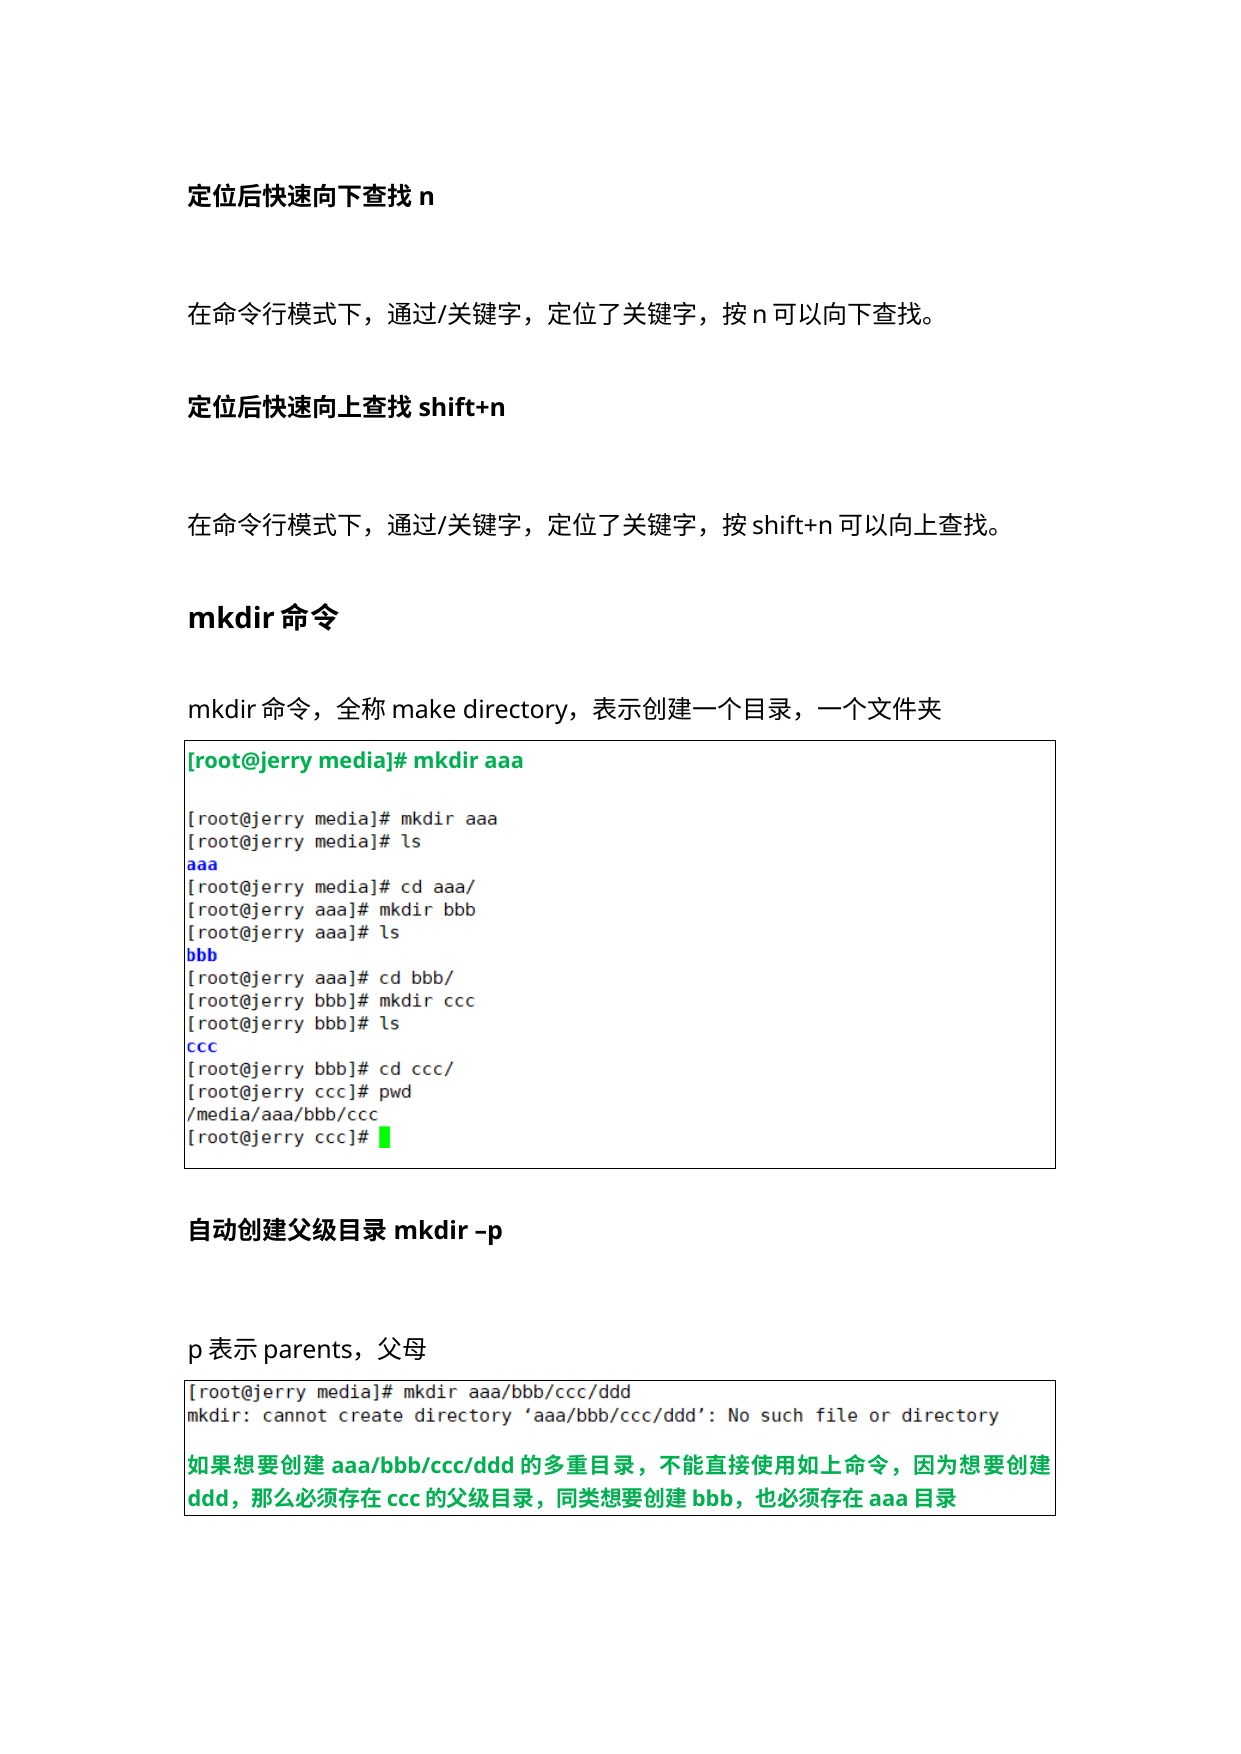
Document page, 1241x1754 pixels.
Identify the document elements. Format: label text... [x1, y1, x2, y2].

text 在命令行模式下，通过/关键字，定位了关键字，按shift+n可以向上查找。 [187, 491, 1053, 556]
text mkdir命令，全称make directory，表示创建一个目录，一个文件夹 [187, 675, 1053, 740]
text 在命令行模式下，通过/关键字，定位了关键字，按n可以向下查找。 [187, 281, 1053, 346]
picture [187, 808, 1053, 1148]
picture [187, 1382, 1053, 1428]
subtitle mkdir命令 [187, 583, 1053, 648]
text 如果想要创建aaa/bbb/ccc/ddd的多重目录，不能直接使用如上命令，因为想要创建ddd，那么必须存在ccc的父级目录，同类想要创建bbb，也必须存在aaa目录 [185, 1445, 1055, 1515]
text [root@jerry media]# mkdir aaa [185, 741, 1055, 776]
subtitle 自动创建父级目录 mkdir –p [187, 1196, 1053, 1261]
subtitle 定位后快速向下查找 n [187, 162, 1053, 227]
subtitle 定位后快速向上查找 shift+n [187, 373, 1053, 438]
text p表示parents，父母 [187, 1315, 1053, 1380]
